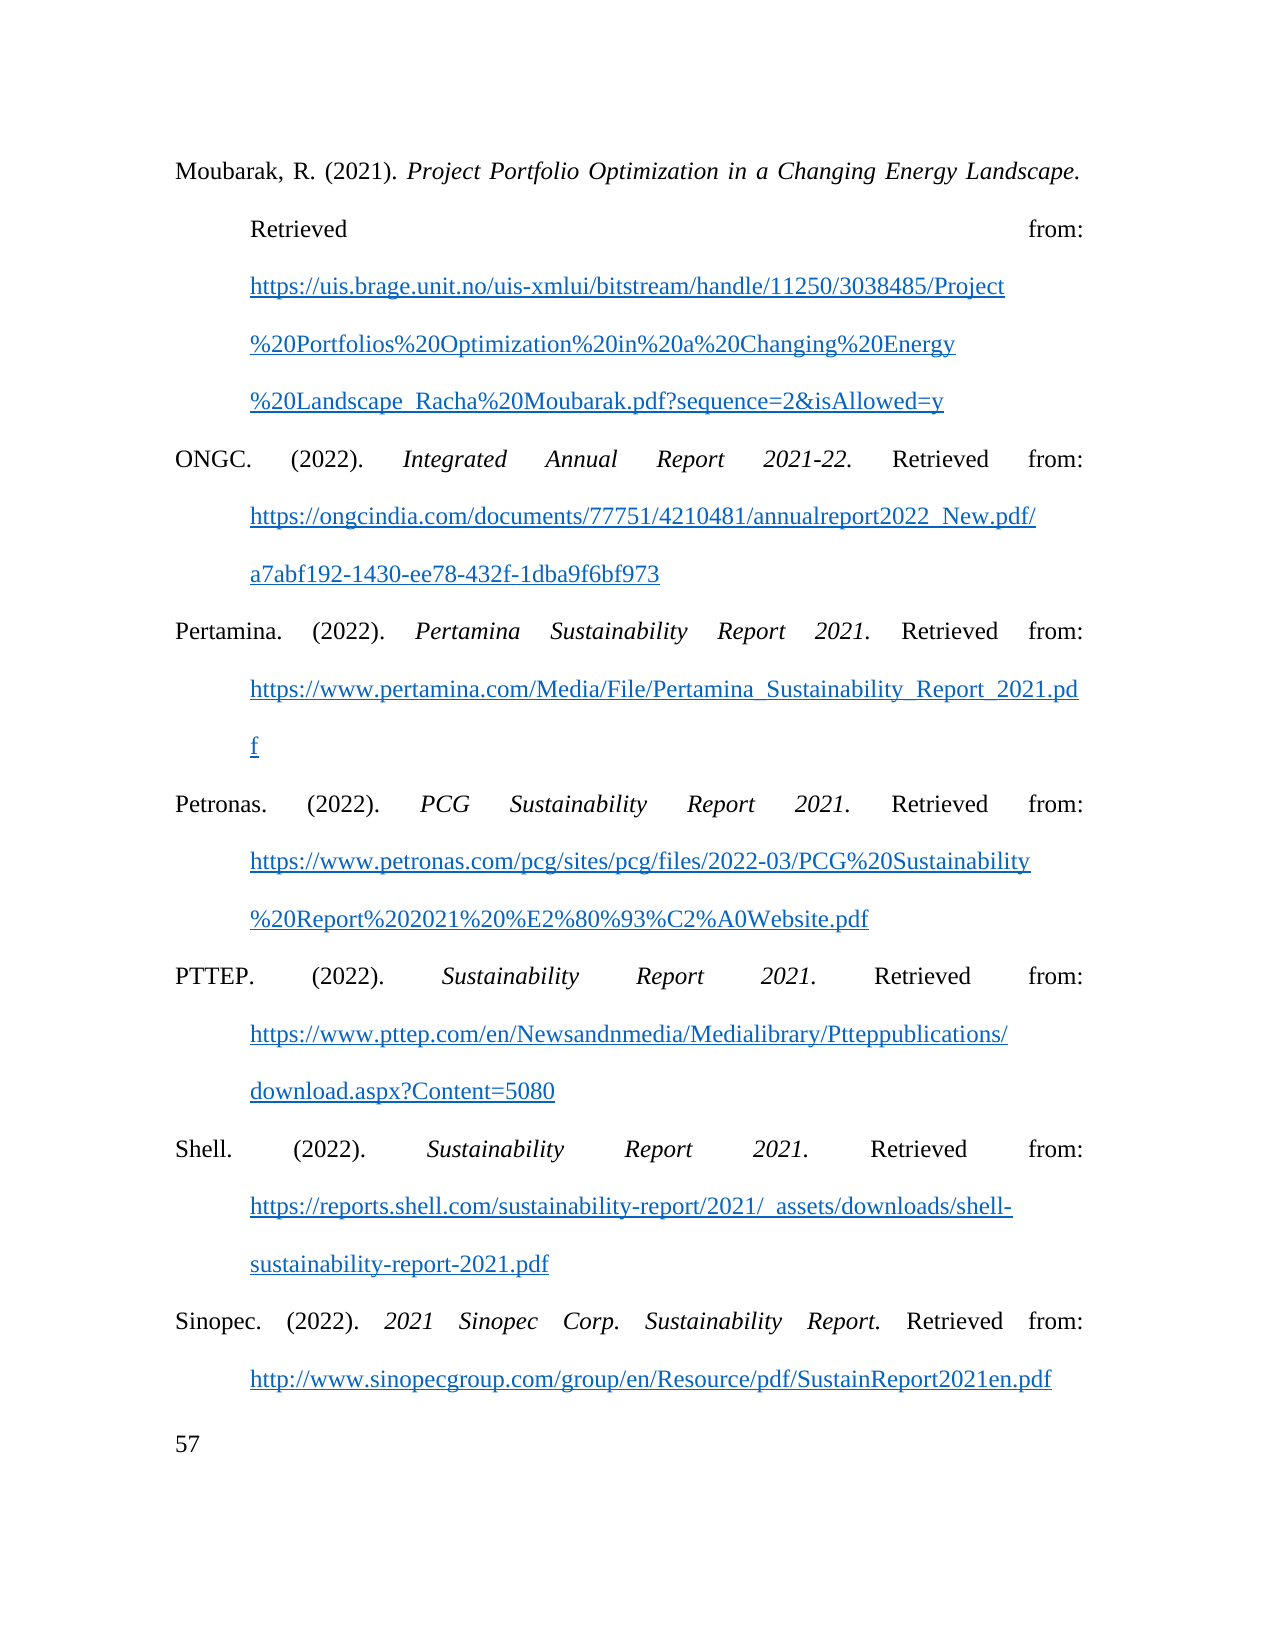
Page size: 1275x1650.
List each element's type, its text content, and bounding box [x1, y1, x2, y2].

text ONGC. (2022). Integrated Annual Report 2021-22. Retrieved from: https://ongcindia.com/documents/77751/4210481/annualreport2022_New.pdf/a7abf192-1430-ee78-432f-1dba9f6bf973 [175, 444, 1083, 587]
text Pertamina. (2022). Pertamina Sustainability Report 2021. Retrieved from: https://www.pertamina.com/Media/File/Pertamina_Sustainability_Report_2021.pdf [175, 616, 1083, 760]
text PTTEP. (2022). Sustainability Report 2021. Retrieved from: https://www.pttep.com/en/Newsandnmedia/Medialibrary/Ptteppublications/download.aspx?Content=5080 [175, 961, 1083, 1105]
text Shell. (2022). Sustainability Report 2021. Retrieved from: https://reports.shell.com/sustainability-report/2021/_assets/downloads/shell-sustainability-report-2021.pdf [175, 1134, 1083, 1277]
text Sinopec. (2022). 2021 Sinopec Corp. Sustainability Report. Retrieved from: http://www.sinopecgroup.com/group/en/Resource/pdf/SustainReport2021en.pdf [175, 1306, 1083, 1392]
text Moubarak, R. (2021). Project Portfolio Optimization in a Changing Energy Landscape. Retrieved from: https://uis.brage.unit.no/uis-xmlui/bitstream/handle/11250/3038485/Project%20Portfolios%20Optimization%20in%20a%20Changing%20Energy%20Landscape_Racha%20Moubarak.pdf?sequence=2&isAllowed=y [175, 156, 1083, 415]
text Petronas. (2022). PCG Sustainability Report 2021. Retrieved from: https://www.petronas.com/pcg/sites/pcg/files/2022-03/PCG%20Sustainability%20Report%202021%20%E2%80%93%C2%A0Website.pdf [175, 789, 1083, 932]
